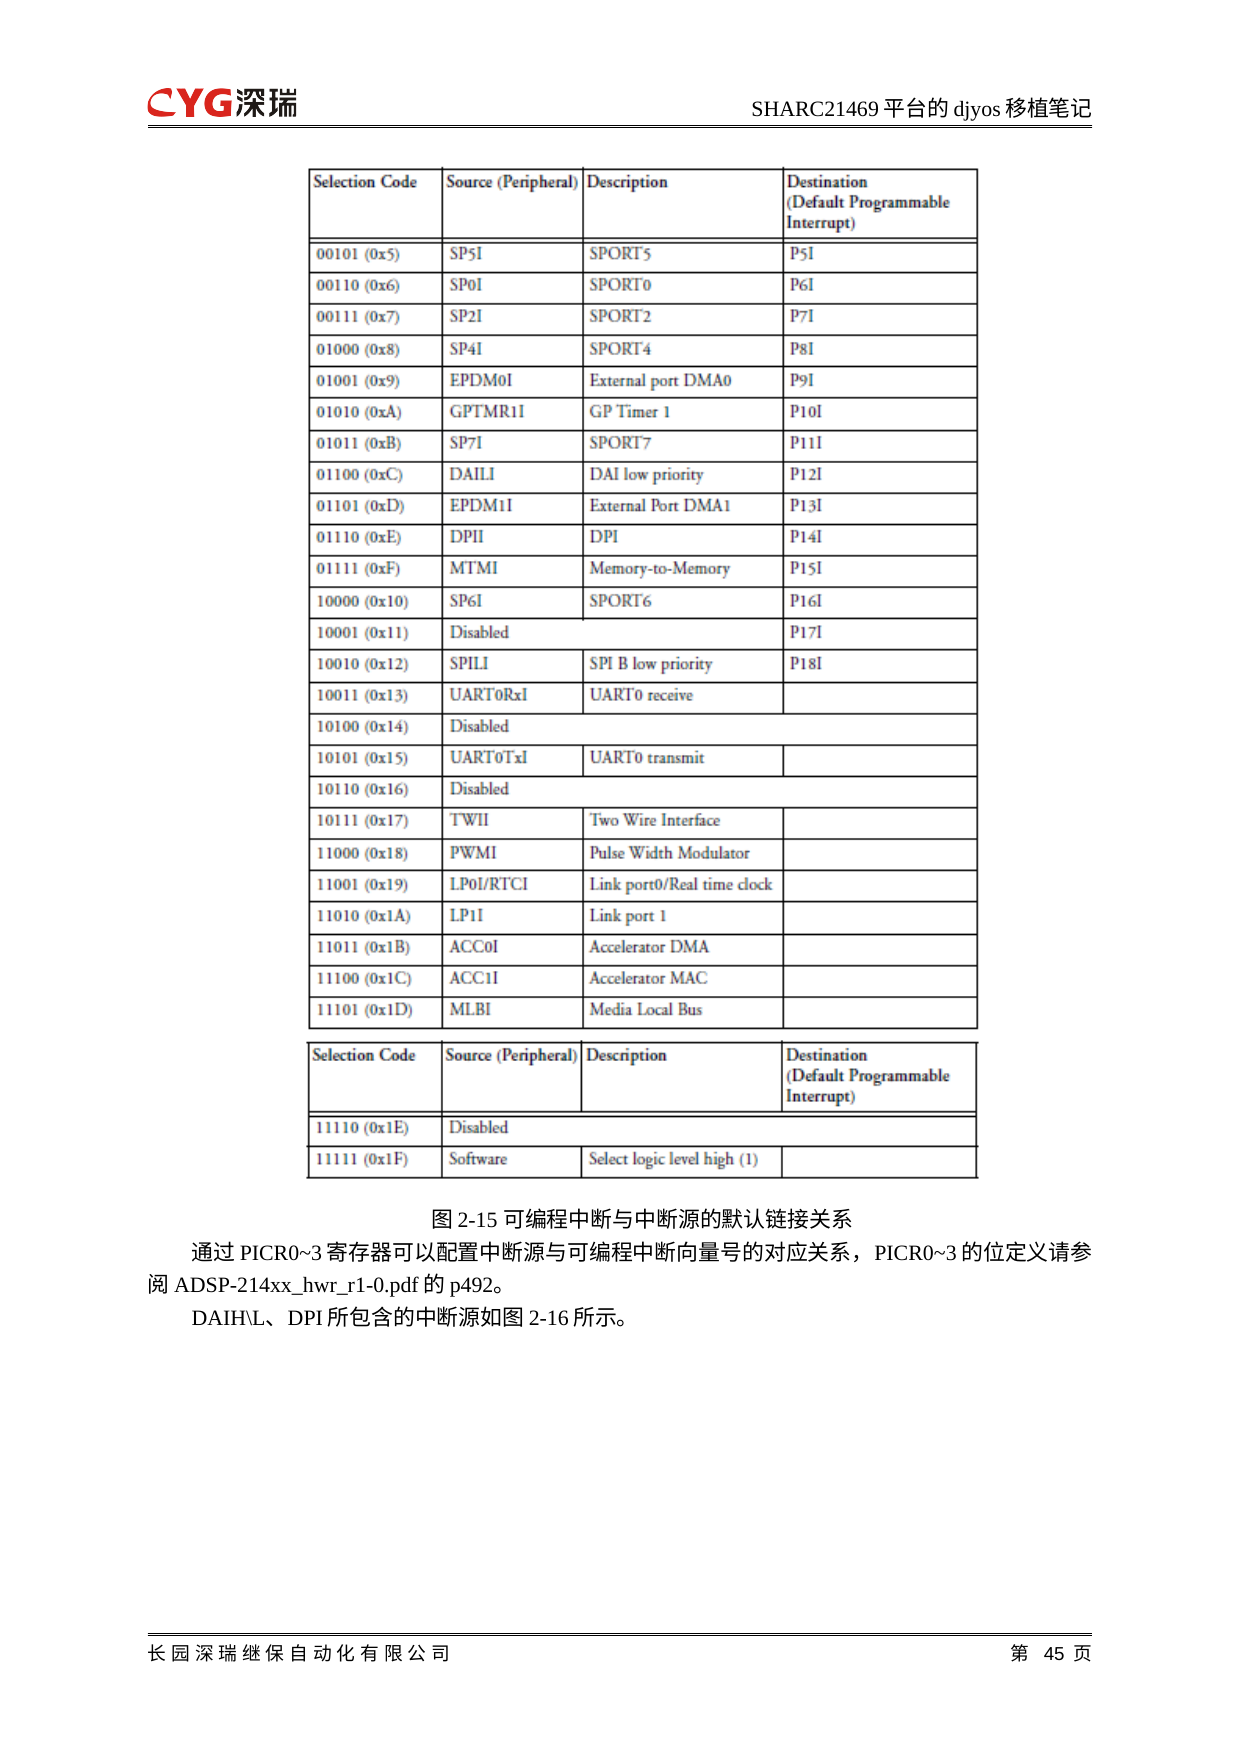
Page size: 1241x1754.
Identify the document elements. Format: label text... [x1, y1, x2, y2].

picture [301, 162, 983, 1031]
picture [302, 1039, 982, 1182]
text 图2-15 可编程中断与中断源的默认链接关系 [148, 1202, 1092, 1234]
text DAIH\L、DPI所包含的中断源如图2-16所示。 [148, 1299, 1092, 1332]
picture [147, 88, 297, 117]
text 通过PICR0~3寄存器可以配置中断源与可编程中断向量号的对应关系，PICR0~3的位定义请参阅ADSP-214xx_hwr_r1-0.pdf的p492。 [148, 1234, 1092, 1299]
